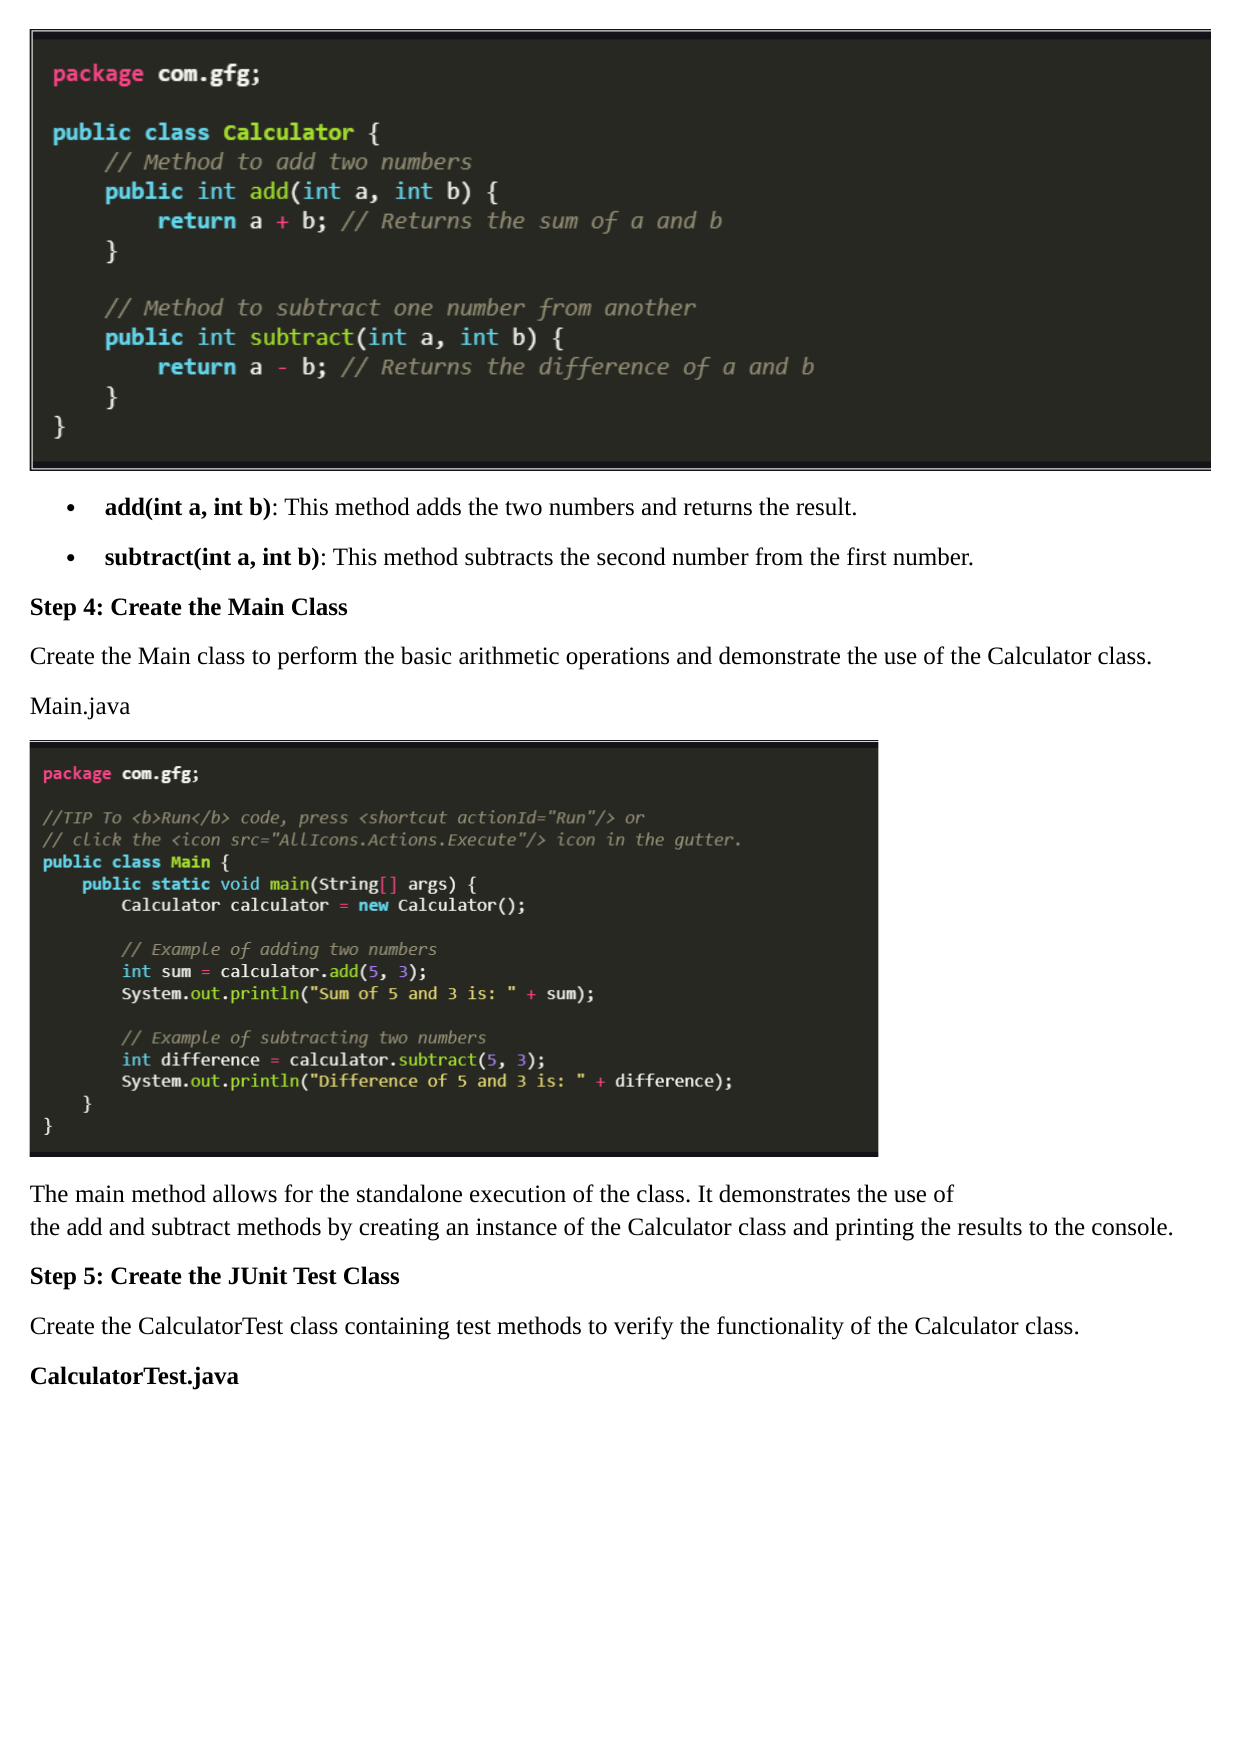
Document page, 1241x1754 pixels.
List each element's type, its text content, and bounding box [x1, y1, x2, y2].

text Step 5: Create the JUnit Test Class [29, 1261, 1211, 1290]
text Step 4: Create the Main Class [29, 592, 1211, 620]
text CalculatorTest.java [29, 1361, 1211, 1389]
list subtract(int a, int b): This method subtracts the second number from the first number. [67, 542, 1211, 571]
picture [29, 29, 1211, 471]
picture [29, 740, 879, 1157]
list add(int a, int b): This method adds the two numbers and returns the result. [67, 492, 1211, 521]
text Main.java [29, 691, 1211, 720]
text Create the CalculatorTest class containing test methods to verify the functionality of the Calculator class. [29, 1311, 1211, 1340]
text Create the Main class to perform the basic arithmetic operations and demonstrate the use of the Calculator class. [29, 641, 1211, 670]
text The main method allows for the standalone execution of the class. It demonstrates the use of the add and subtract methods by creating an instance of the Calculator class and printing the results to the console. [29, 1179, 1211, 1241]
